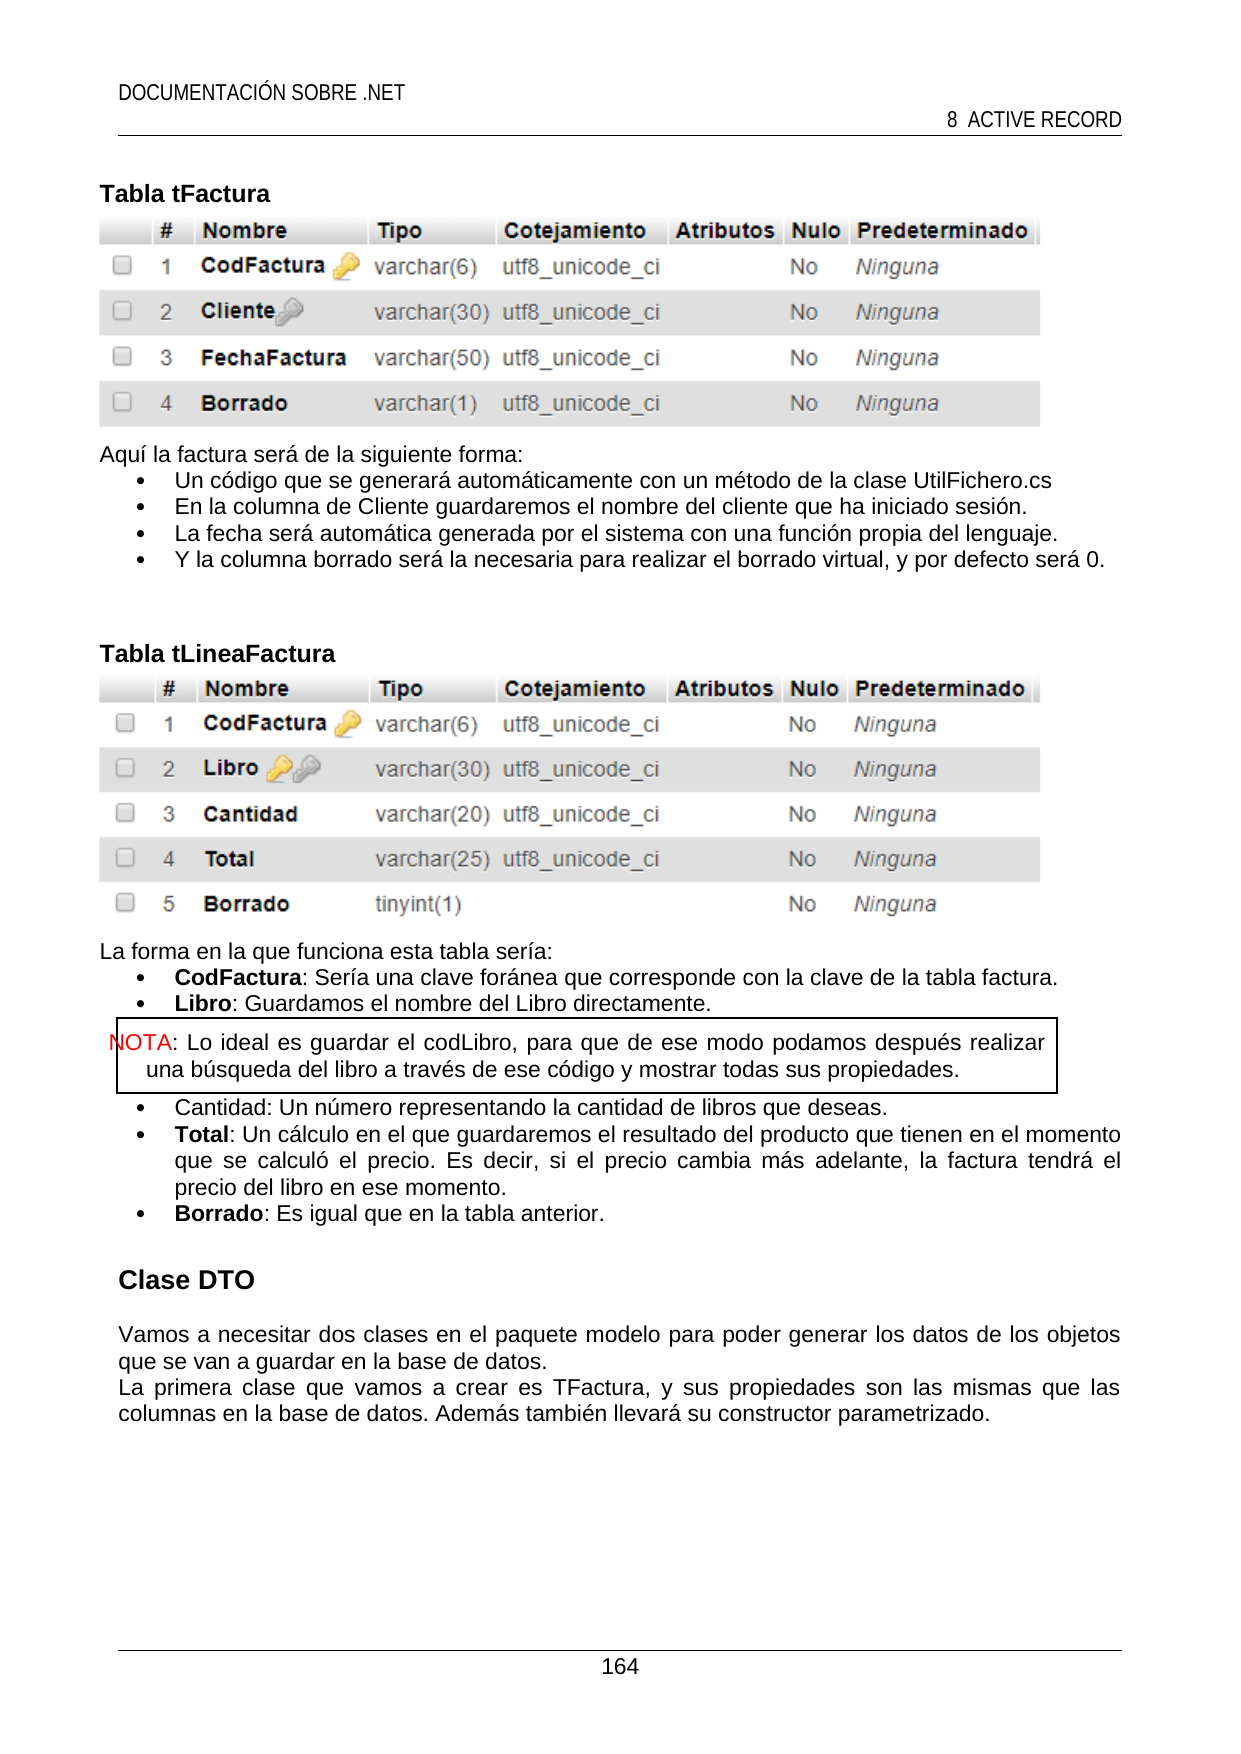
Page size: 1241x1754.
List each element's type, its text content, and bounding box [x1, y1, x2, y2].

list Total: Un cálculo en el que guardaremos el resultado del producto que tienen en el momento que se calculó el precio. Es decir, si el precio cambia más adelante, la factura tendrá el precio del libro en ese momento. [137, 1121, 1122, 1200]
table_header NOTA: Lo ideal es guardar el codLibro, para que de ese modo podamos después realizar una búsqueda del libro a través de ese código y mostrar todas sus propiedades. [118, 1019, 1056, 1092]
list CodFactura: Sería una clave foránea que corresponde con la clave de la tabla factura. [137, 964, 1122, 990]
list Y la columna borrado será la necesaria para realizar el borrado virtual, y por defecto será 0. [137, 546, 1122, 572]
list En la columna de Cliente guardaremos el nombre del cliente que ha iniciado sesión. [137, 493, 1122, 519]
text Tabla tFactura [99, 179, 1122, 208]
picture [99, 667, 1040, 938]
text La forma en la que funciona esta tabla sería: [99, 938, 1122, 964]
list Libro: Guardamos el nombre del Libro directamente. [137, 990, 1122, 1017]
list La fecha será automática generada por el sistema con una función propia del lenguaje. [137, 519, 1122, 546]
list Cantidad: Un número representando la cantidad de libros que deseas. [137, 1094, 1122, 1121]
list Borrado: Es igual que en la tabla anterior. [137, 1200, 1122, 1226]
text Vamos a necesitar dos clases en el paquete modelo para poder generar los datos de los objetos que se van a guardar en la base de datos. [118, 1321, 1122, 1374]
text Clase DTO [118, 1264, 1122, 1295]
text Aquí la factura será de la siguiente forma: [99, 441, 1122, 467]
picture [99, 207, 1040, 441]
list Un código que se generará automáticamente con un método de la clase UtilFichero.cs [137, 467, 1122, 493]
text Tabla tLineaFactura [99, 638, 1122, 667]
text La primera clase que vamos a crear es TFactura, y sus propiedades son las mismas que las columnas en la base de datos. Además también llevará su constructor parametrizado. [118, 1374, 1122, 1427]
